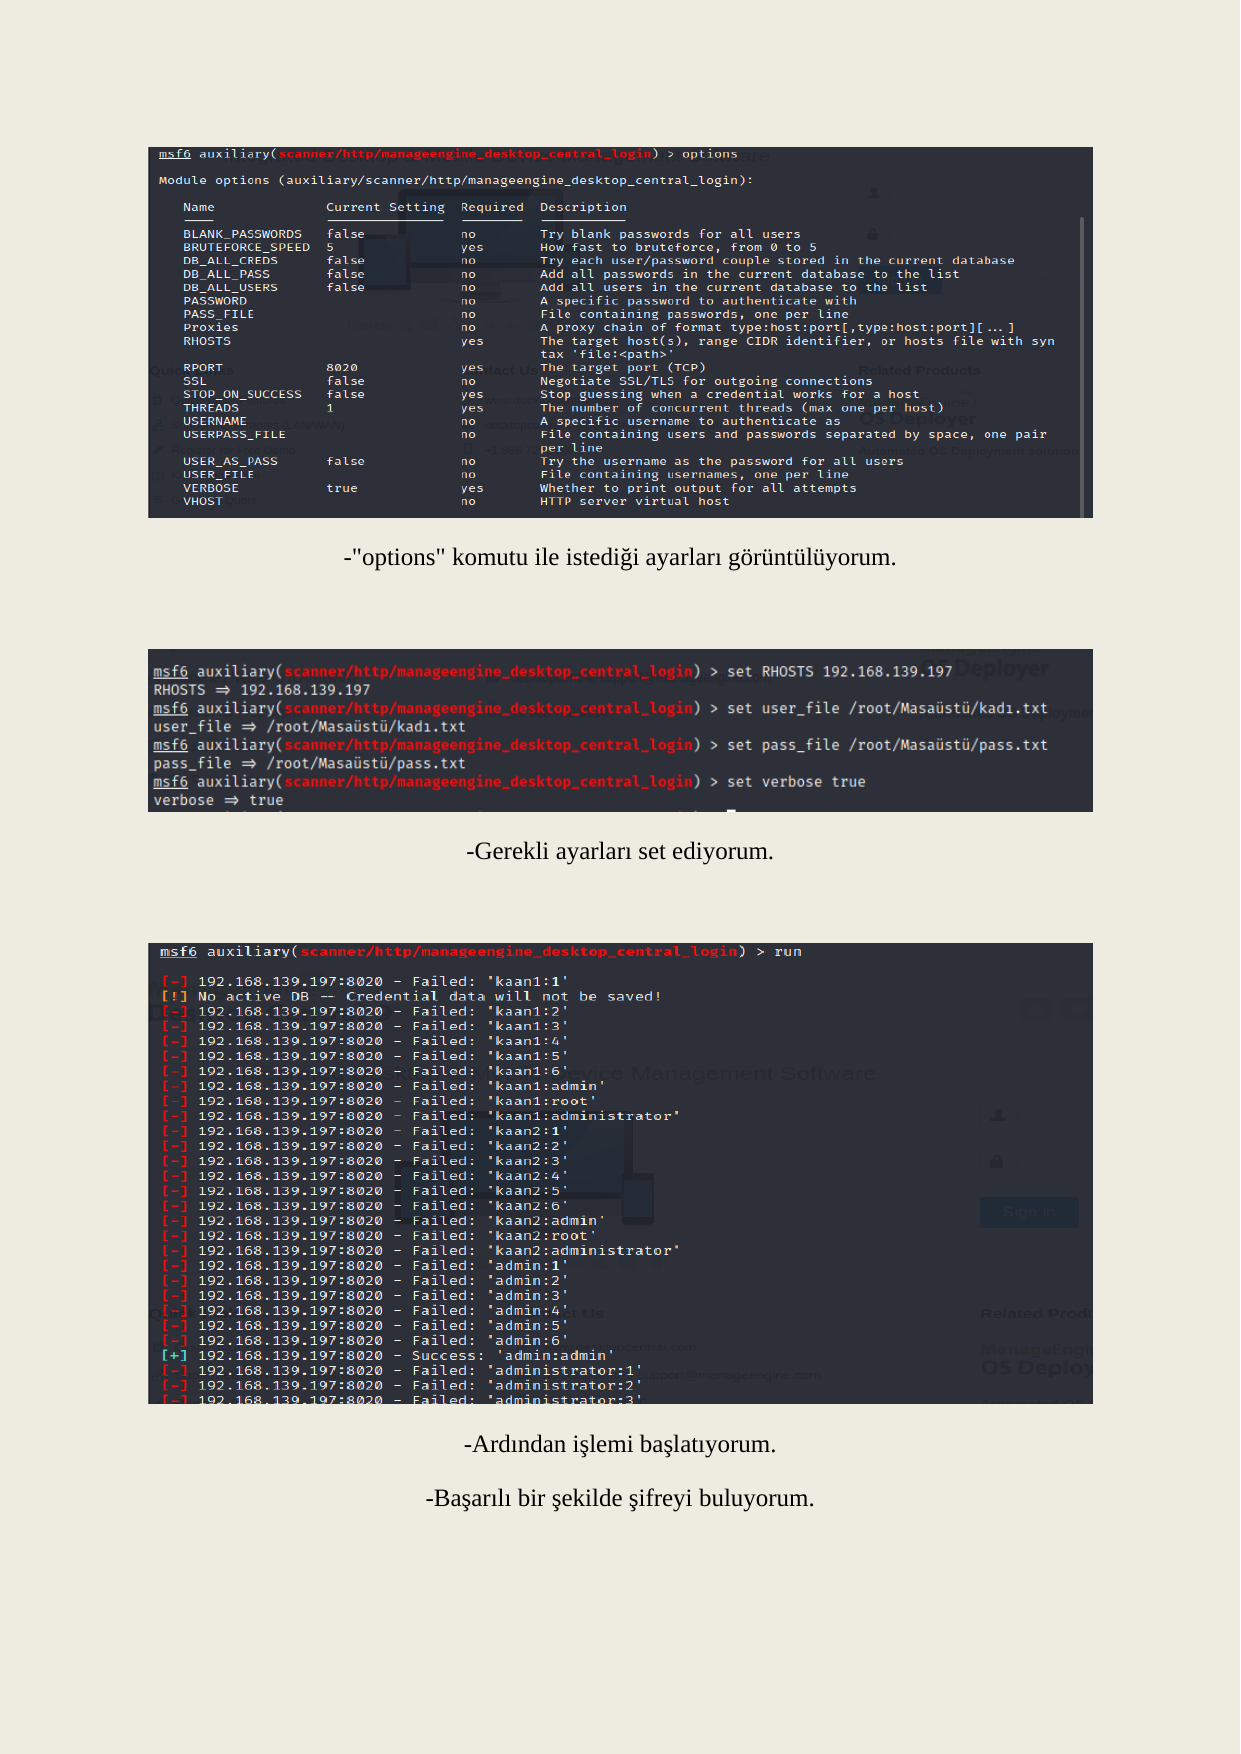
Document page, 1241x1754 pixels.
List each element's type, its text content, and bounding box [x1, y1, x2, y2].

picture [147, 147, 1093, 518]
text -Başarılı bir şekilde şifreyi buluyorum. [148, 1483, 1093, 1511]
text -"options" komutu ile istediği ayarları görüntülüyorum. [148, 542, 1093, 571]
picture [148, 649, 1093, 812]
picture [148, 943, 1093, 1404]
text -Gerekli ayarları set ediyorum. [148, 836, 1093, 865]
text -Ardından işlemi başlatıyorum. [148, 1429, 1093, 1458]
